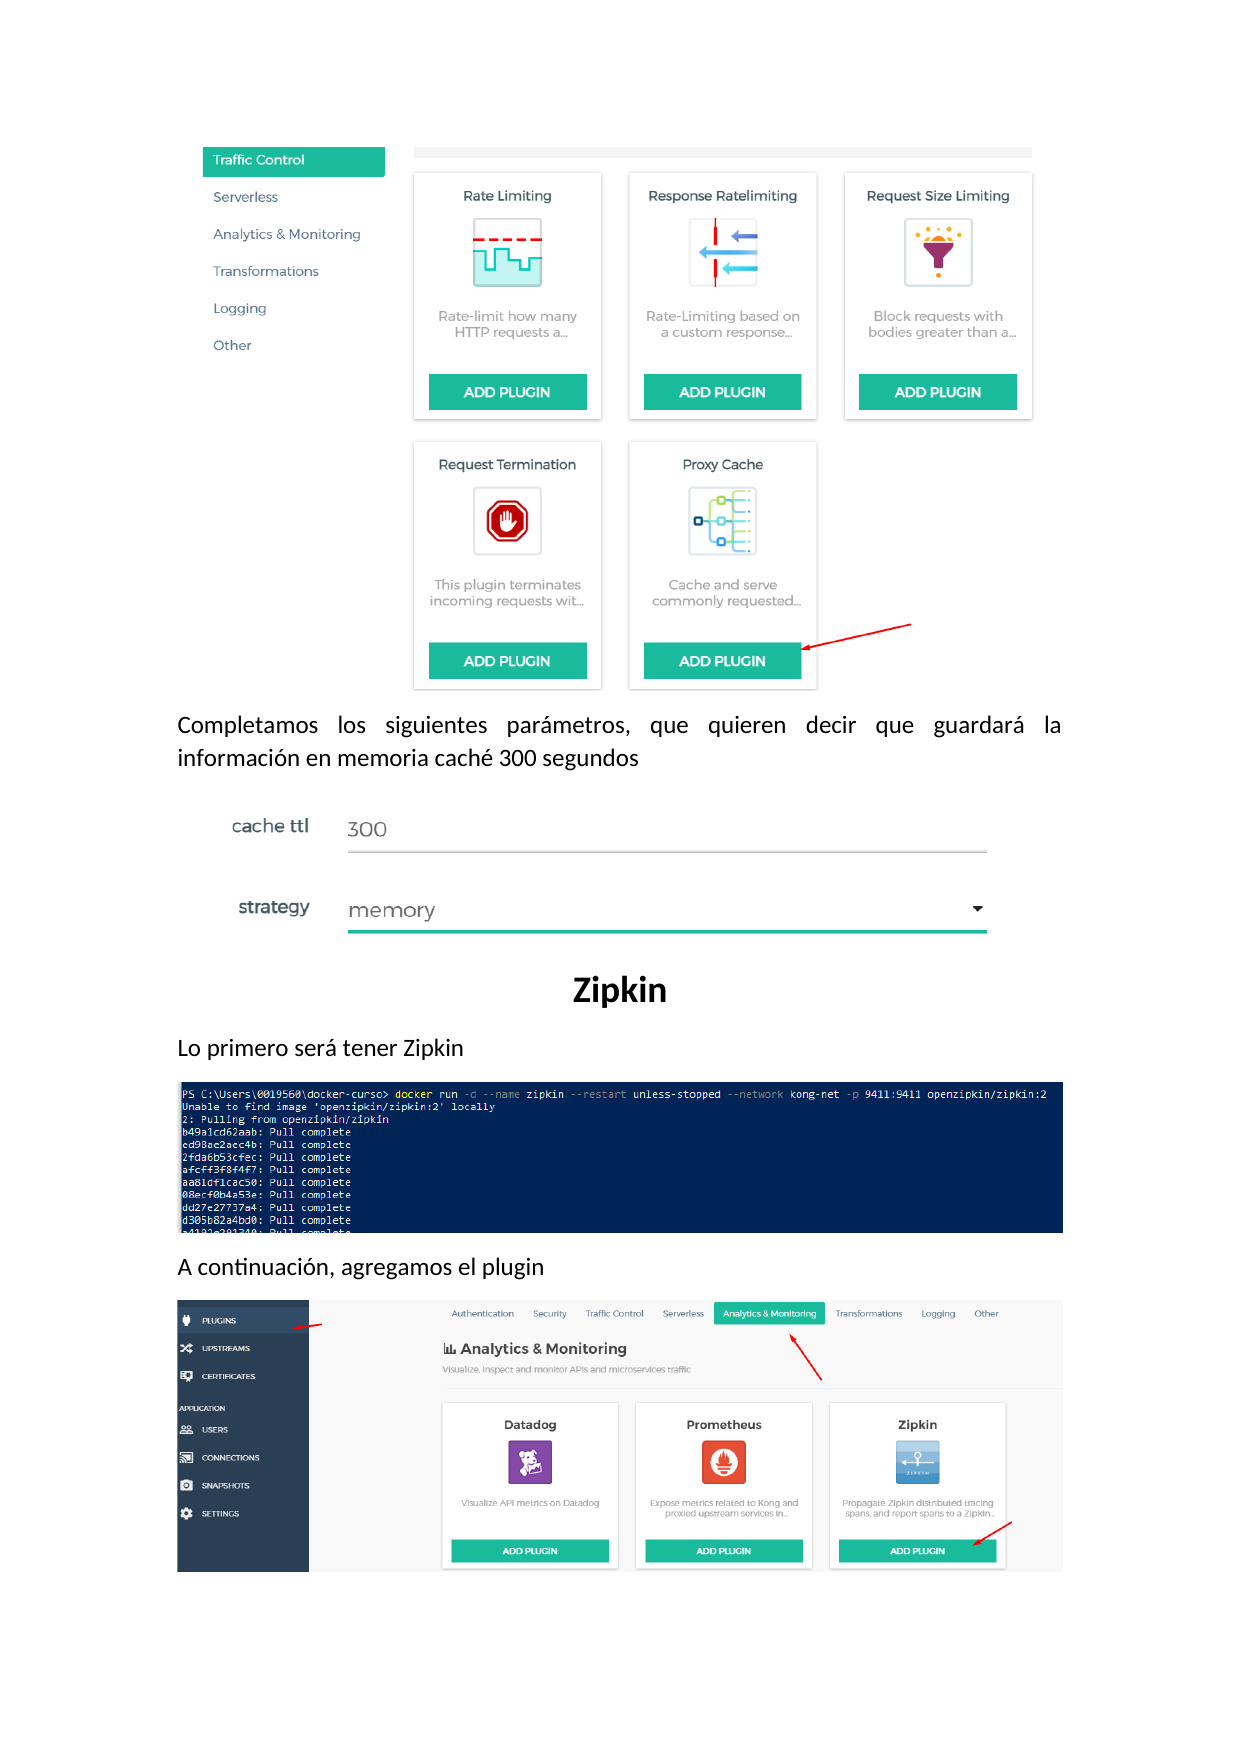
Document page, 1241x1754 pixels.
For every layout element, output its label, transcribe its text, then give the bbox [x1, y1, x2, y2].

picture [177, 791, 1063, 948]
picture [177, 1082, 1063, 1233]
text Lo primero será tener Zipkin [177, 1033, 1063, 1063]
text Completamos los siguientes parámetros, que quieren decir que guardará la información en memoria caché 300 segundos [177, 709, 1063, 773]
picture [202, 147, 1038, 691]
text Zipkin [177, 966, 1063, 1012]
picture [177, 1300, 1063, 1572]
text A continuación, agregamos el plugin [177, 1251, 1063, 1282]
